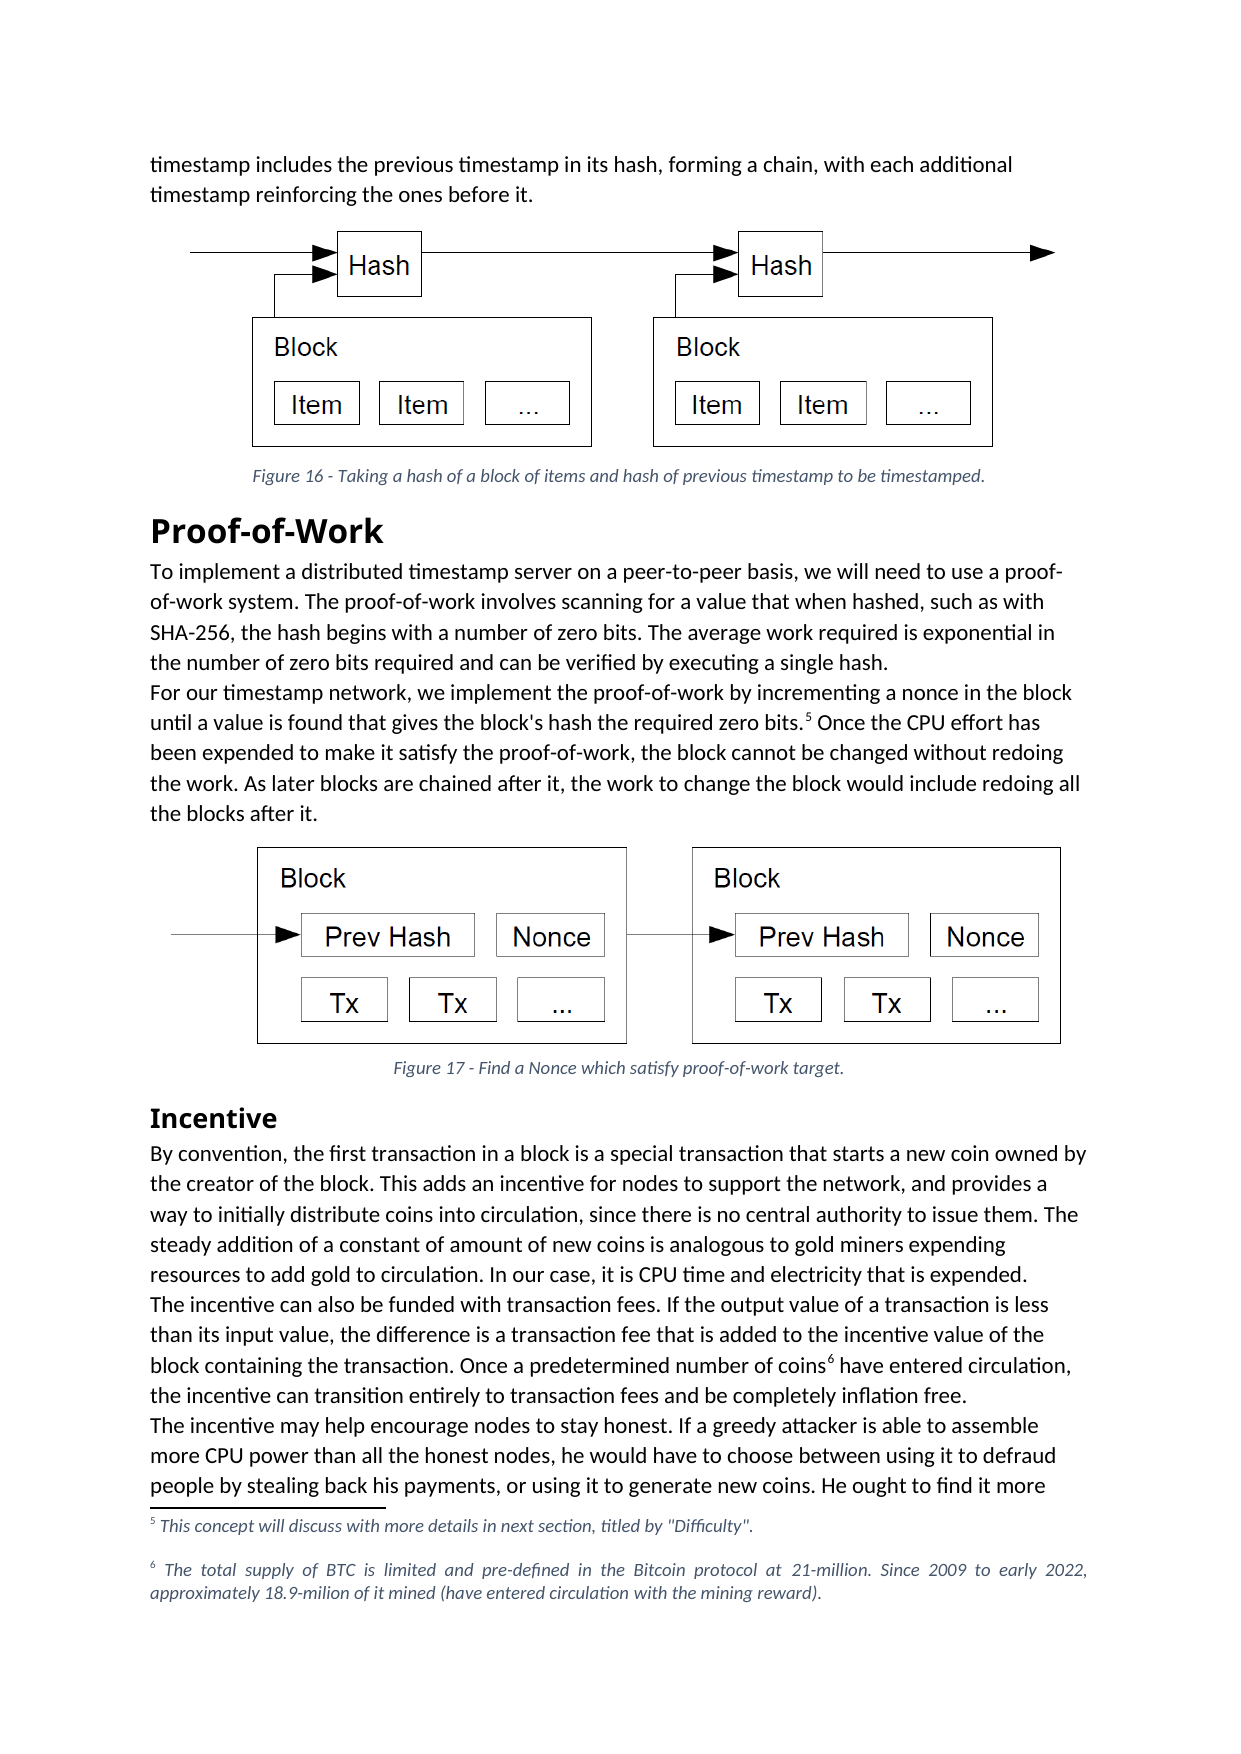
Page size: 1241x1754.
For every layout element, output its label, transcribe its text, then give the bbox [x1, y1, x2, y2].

subtitle Incentive [150, 1099, 1090, 1136]
text By convention, the first transaction in a block is a special transaction that starts a new coin owned by the creator of the block. This adds an incentive for nodes to support the network, and provides a way to initially distribute coins into circulation, since there is no central authority to issue them. The steady addition of a constant of amount of new coins is analogous to gold miners expending resources to add gold to circulation. In our case, it is CPU time and electricity that is expended. [150, 1139, 1090, 1288]
picture [150, 845, 1091, 1056]
text The incentive can also be funded with transaction fees. If the output value of a transaction is less than its input value, the difference is a transaction fee that is added to the incentive value of the block containing the transaction. Once a predetermined number of coins have entered circulation, the incentive can transition entirely to transaction fees and be completely inflation free. [150, 1290, 1090, 1409]
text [150, 150, 1090, 208]
text To implement a distributed timestamp server on a peer-to-peer basis, we will need to use a proof-of-work system. The proof-of-work involves scanning for a value that when hashed, such as with SHA-256, the hash begins with a number of zero bits. The average work required is exponential in the number of zero bits required and can be verified by executing a single hash. [150, 557, 1090, 676]
subtitle Proof-of-Work [150, 508, 1090, 554]
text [150, 1411, 1090, 1500]
text Figure 16 - Taking a hash of a block of items and hash of previous timestamp to be timestamped. [150, 465, 1090, 487]
picture [150, 227, 1091, 465]
text For our timestamp network, we implement the proof-of-work by incrementing a nonce in the block until a value is found that gives the block's hash the required zero bits. Once the CPU effort has been expended to make it satisfy the proof-of-work, the block cannot be changed without redoing the work. As later blocks are chained after it, the work to change the block would include redoing all the blocks after it. [150, 678, 1090, 827]
text Figure - Find a Nonce which satisfy proof-of-work target. [150, 1056, 1090, 1079]
